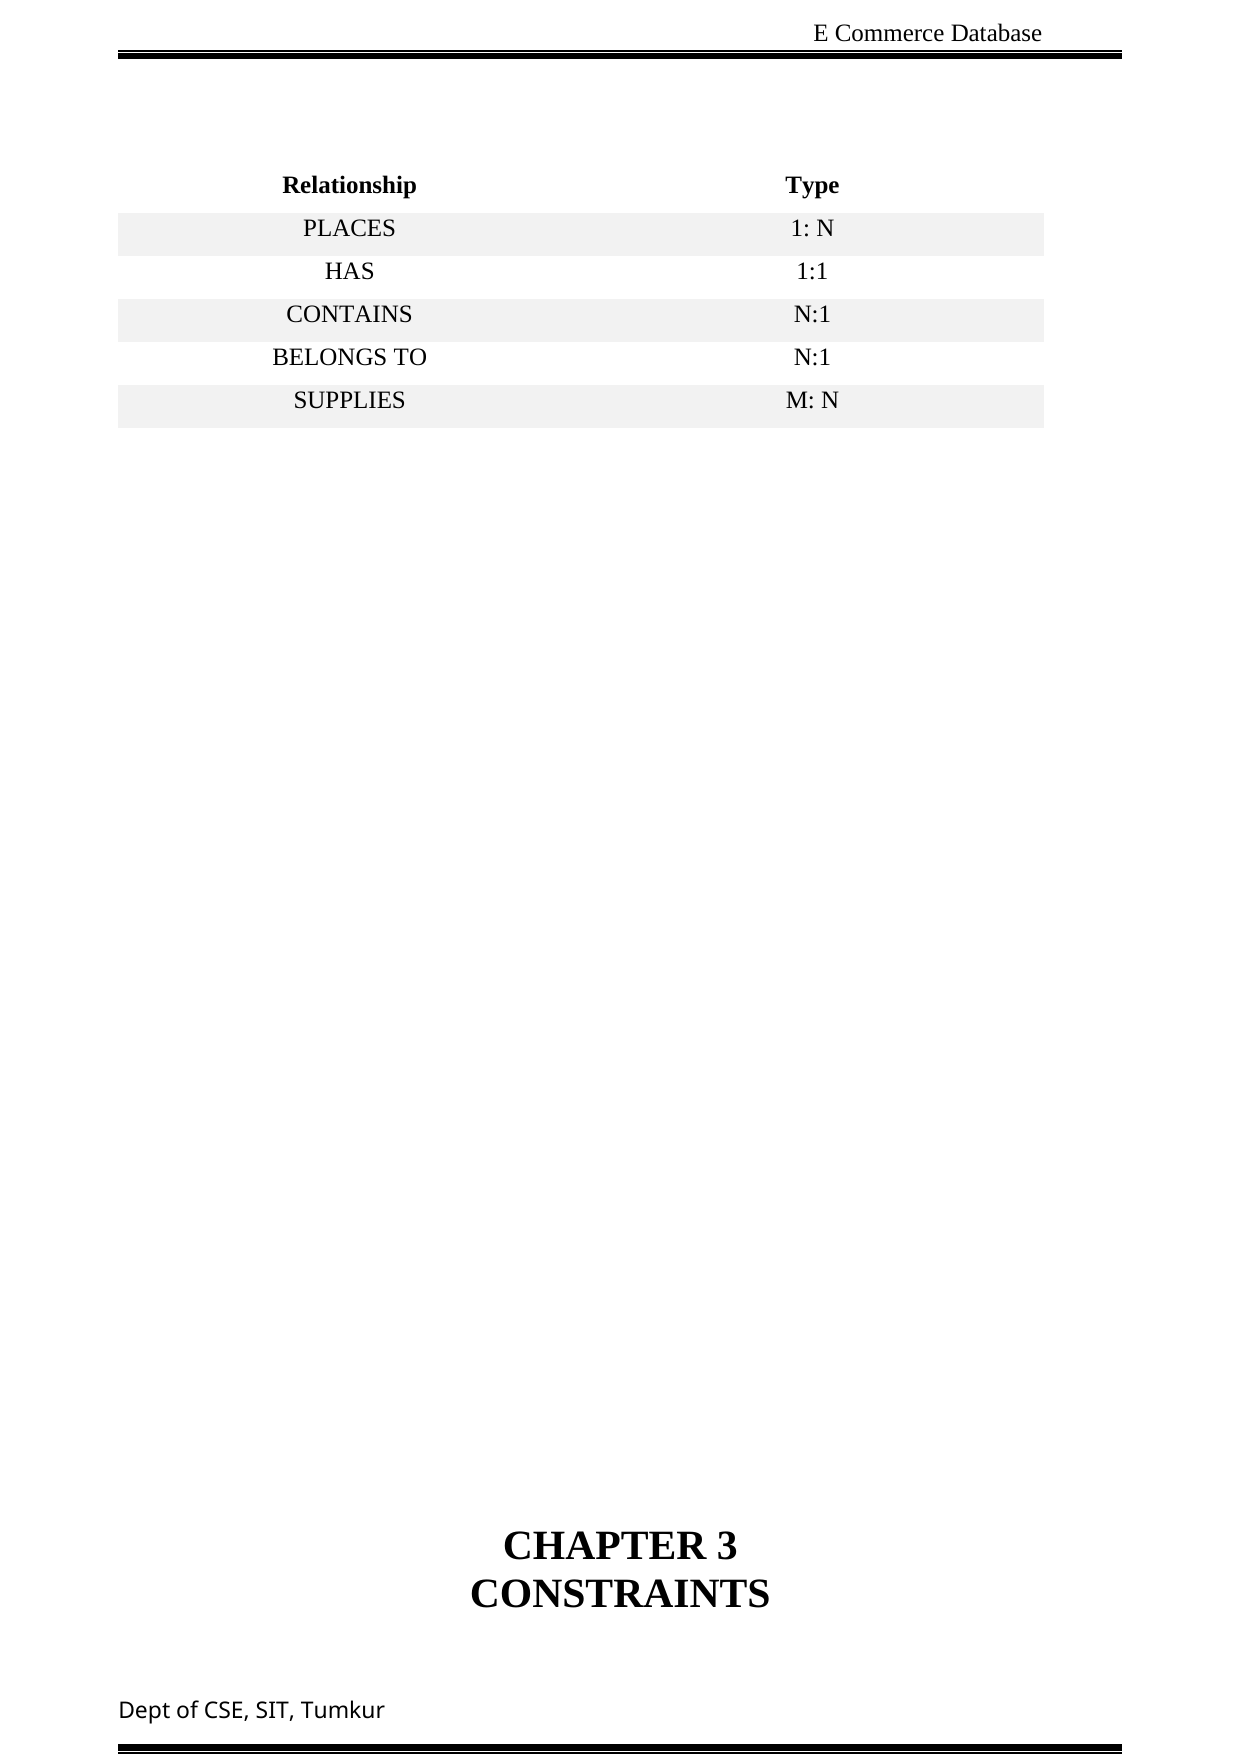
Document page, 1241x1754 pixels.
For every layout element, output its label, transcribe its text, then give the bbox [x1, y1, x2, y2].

table_cell SUPPLIES [118, 385, 581, 428]
table_cell M: N [581, 385, 1044, 428]
text CONSTRAINTS [118, 1568, 1122, 1616]
table_cell 1: N [581, 213, 1044, 256]
table_cell CONTAINS [118, 299, 581, 342]
text CHAPTER 3 [118, 1520, 1122, 1568]
table_header Relationship [118, 170, 581, 213]
table_cell N:1 [581, 299, 1044, 342]
table_header Type [581, 170, 1044, 213]
table_cell HAS [118, 256, 581, 299]
table_cell N:1 [581, 342, 1044, 385]
table_cell 1:1 [581, 256, 1044, 299]
table_cell BELONGS TO [118, 342, 581, 385]
table_cell PLACES [118, 213, 581, 256]
